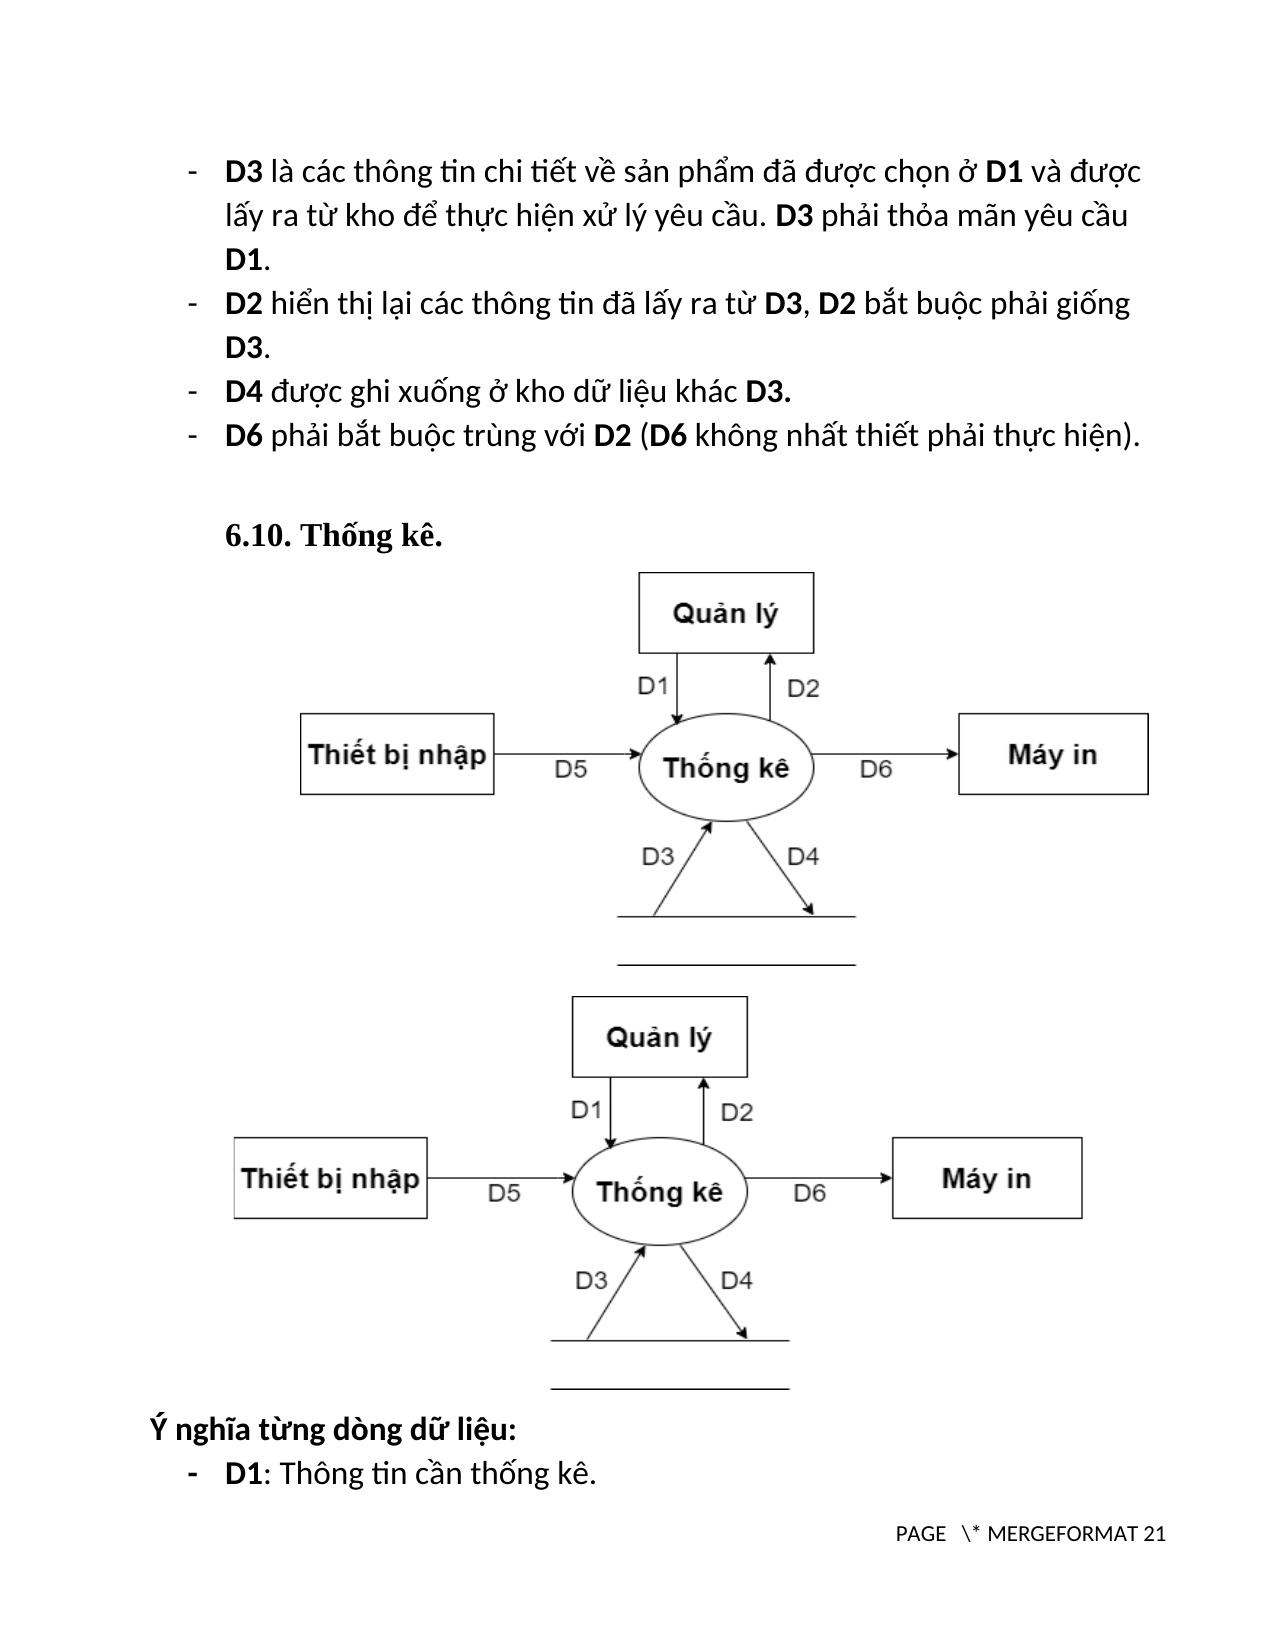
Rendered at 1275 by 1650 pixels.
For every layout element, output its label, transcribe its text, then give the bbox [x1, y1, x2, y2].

list Thống kê. [225, 515, 1167, 553]
list D3 là các thông tin chi tiết về sản phẩm đã được chọn ở D1 và được lấy ra từ kho để thực hiện xử lý yêu cầu. D3 phải thỏa mãn yêu cầu D1. [187, 150, 1167, 279]
picture [233, 996, 1083, 1390]
text Ý nghĩa từng dòng dữ liệu: [150, 1408, 1167, 1449]
list D4 được ghi xuống ở kho dữ liệu khác D3. [187, 370, 1167, 411]
list D1: Thông tin cần thống kê. [187, 1452, 1167, 1493]
list D2 hiển thị lại các thông tin đã lấy ra từ D3, D2 bắt buộc phải giống D3. [187, 282, 1167, 367]
picture [300, 572, 1149, 966]
list D6 phải bắt buộc trùng với D2 (D6 không nhất thiết phải thực hiện). [187, 414, 1167, 454]
